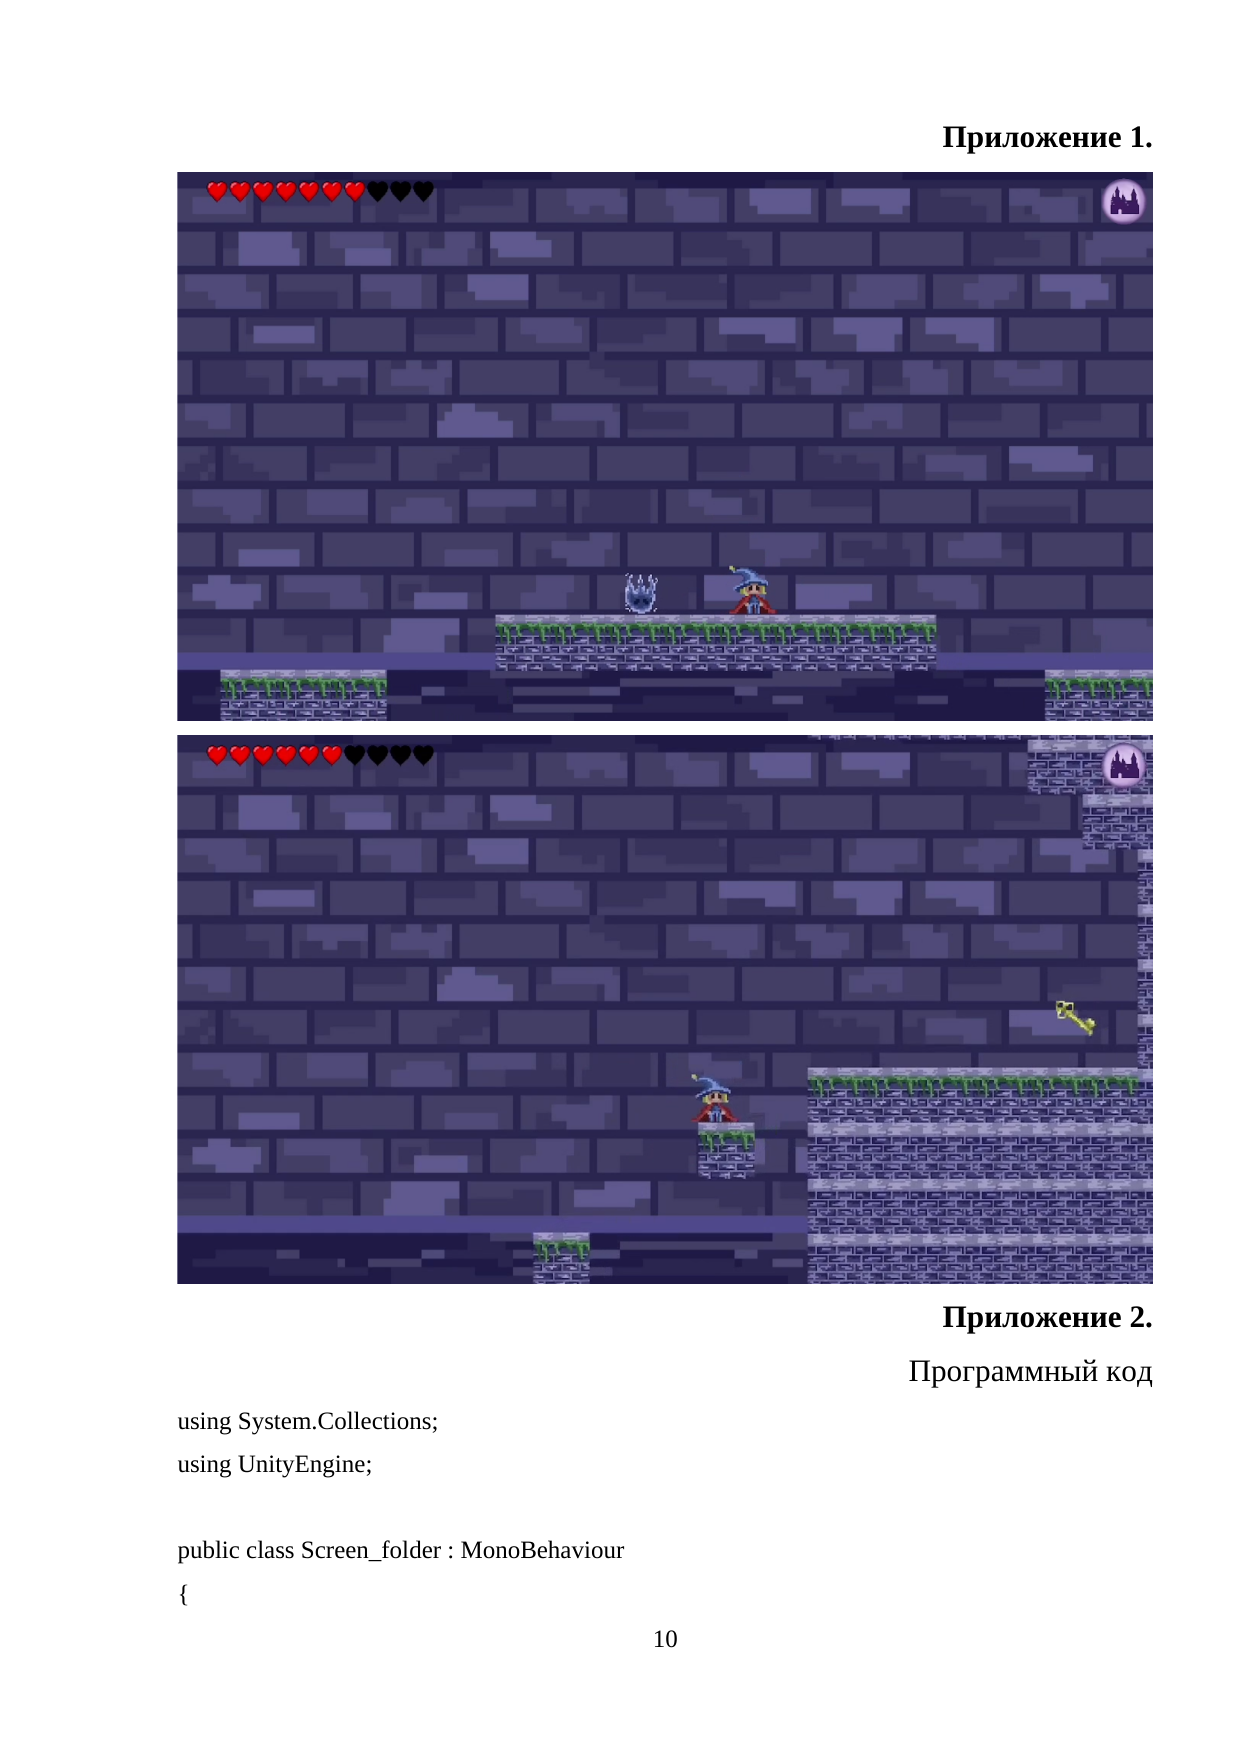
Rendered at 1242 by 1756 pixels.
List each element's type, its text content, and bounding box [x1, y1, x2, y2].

picture [177, 172, 1153, 721]
text public class Screen_folder : MonoBehaviour [177, 1536, 1153, 1564]
text Приложение 2. [177, 1298, 1153, 1334]
text Программный код [177, 1352, 1153, 1388]
picture [177, 735, 1153, 1284]
text { [177, 1579, 1153, 1607]
text using UnityEngine; [177, 1449, 1153, 1478]
text using System.Collections; [177, 1406, 1153, 1435]
text Приложение 1. [177, 118, 1153, 154]
